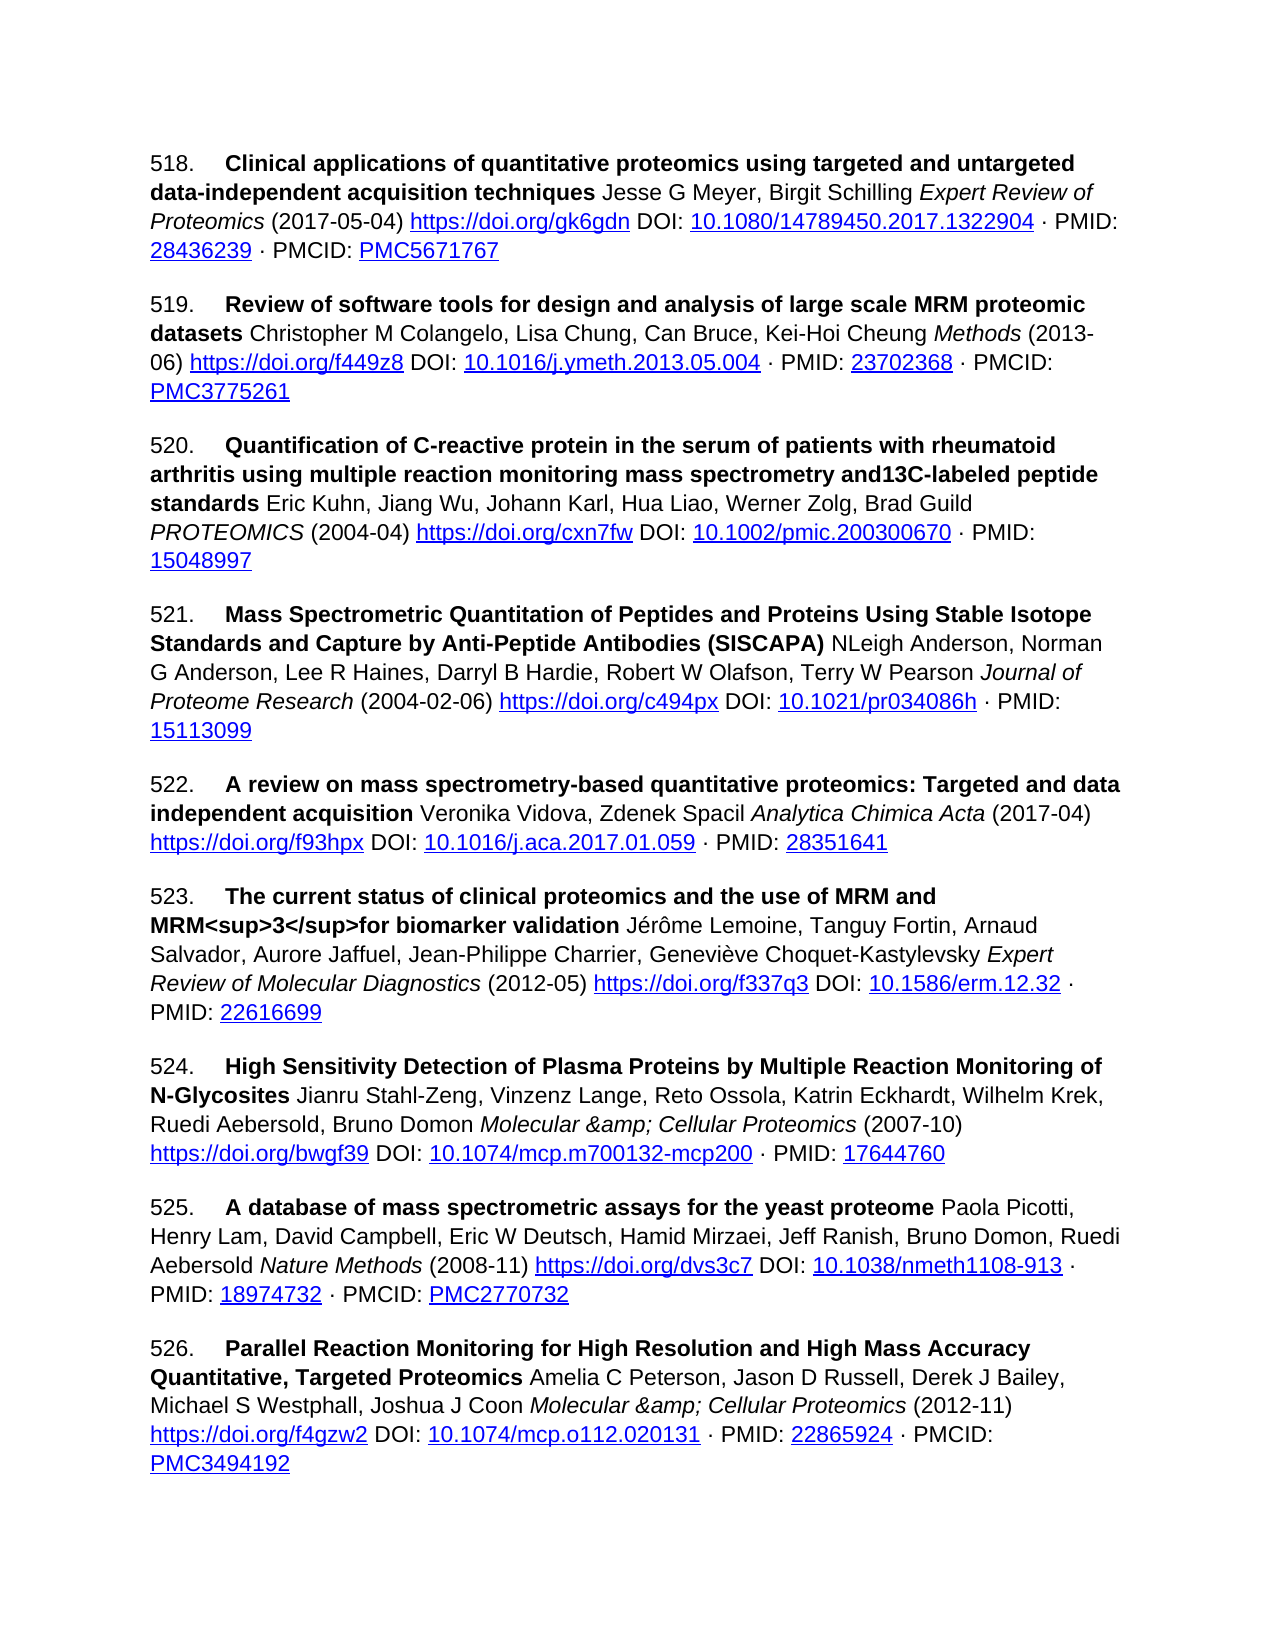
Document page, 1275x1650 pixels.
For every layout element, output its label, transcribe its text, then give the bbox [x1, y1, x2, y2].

text 523. The current status of clinical proteomics and the use of MRM and MRM<sup>3</sup>for biomarker validation Jérôme Lemoine, Tanguy Fortin, Arnaud Salvador, Aurore Jaffuel, Jean-Philippe Charrier, Geneviève Choquet-Kastylevsky Expert Review of Molecular Diagnostics (2012-05) https://doi.org/f337q3 DOI: 10.1586/erm.12.32 · PMID: 22616699 [150, 883, 1125, 1025]
text 525. A database of mass spectrometric assays for the yeast proteome Paola Picotti, Henry Lam, David Campbell, Eric W Deutsch, Hamid Mirzaei, Jeff Ranish, Bruno Domon, Ruedi Aebersold Nature Methods (2008-11) https://doi.org/dvs3c7 DOI: 10.1038/nmeth1108-913 · PMID: 18974732 · PMCID: PMC2770732 [150, 1194, 1125, 1307]
text 524. High Sensitivity Detection of Plasma Proteins by Multiple Reaction Monitoring of N-Glycosites Jianru Stahl-Zeng, Vinzenz Lange, Reto Ossola, Katrin Eckhardt, Wilhelm Krek, Ruedi Aebersold, Bruno Domon Molecular &amp; Cellular Proteomics (2007-10) https://doi.org/bwgf39 DOI: 10.1074/mcp.m700132-mcp200 · PMID: 17644760 [150, 1053, 1125, 1166]
text 518. Clinical applications of quantitative proteomics using targeted and untargeted data-independent acquisition techniques Jesse G Meyer, Birgit Schilling Expert Review of Proteomics (2017-05-04) https://doi.org/gk6gdn DOI: 10.1080/14789450.2017.1322904 · PMID: 28436239 · PMCID: PMC5671767 [150, 150, 1125, 263]
text 520. Quantification of C-reactive protein in the serum of patients with rheumatoid arthritis using multiple reaction monitoring mass spectrometry and13C-labeled peptide standards Eric Kuhn, Jiang Wu, Johann Karl, Hua Liao, Werner Zolg, Brad Guild PROTEOMICS (2004-04) https://doi.org/cxn7fw DOI: 10.1002/pmic.200300670 · PMID: 15048997 [150, 432, 1125, 574]
text 526. Parallel Reaction Monitoring for High Resolution and High Mass Accuracy Quantitative, Targeted Proteomics Amelia C Peterson, Jason D Russell, Derek J Bailey, Michael S Westphall, Joshua J Coon Molecular &amp; Cellular Proteomics (2012-11) https://doi.org/f4gzw2 DOI: 10.1074/mcp.o112.020131 · PMID: 22865924 · PMCID: PMC3494192 [150, 1334, 1125, 1477]
text 521. Mass Spectrometric Quantitation of Peptides and Proteins Using Stable Isotope Standards and Capture by Anti-Peptide Antibodies (SISCAPA) NLeigh Anderson, Norman G Anderson, Lee R Haines, Darryl B Hardie, Robert W Olafson, Terry W Pearson Journal of Proteome Research (2004-02-06) https://doi.org/c494px DOI: 10.1021/pr034086h · PMID: 15113099 [150, 601, 1125, 744]
text 519. Review of software tools for design and analysis of large scale MRM proteomic datasets Christopher M Colangelo, Lisa Chung, Can Bruce, Kei-Hoi Cheung Methods (2013-06) https://doi.org/f449z8 DOI: 10.1016/j.ymeth.2013.05.004 · PMID: 23702368 · PMCID: PMC3775261 [150, 291, 1125, 404]
text 522. A review on mass spectrometry-based quantitative proteomics: Targeted and data independent acquisition Veronika Vidova, Zdenek Spacil Analytica Chimica Acta (2017-04) https://doi.org/f93hpx DOI: 10.1016/j.aca.2017.01.059 · PMID: 28351641 [150, 771, 1125, 856]
